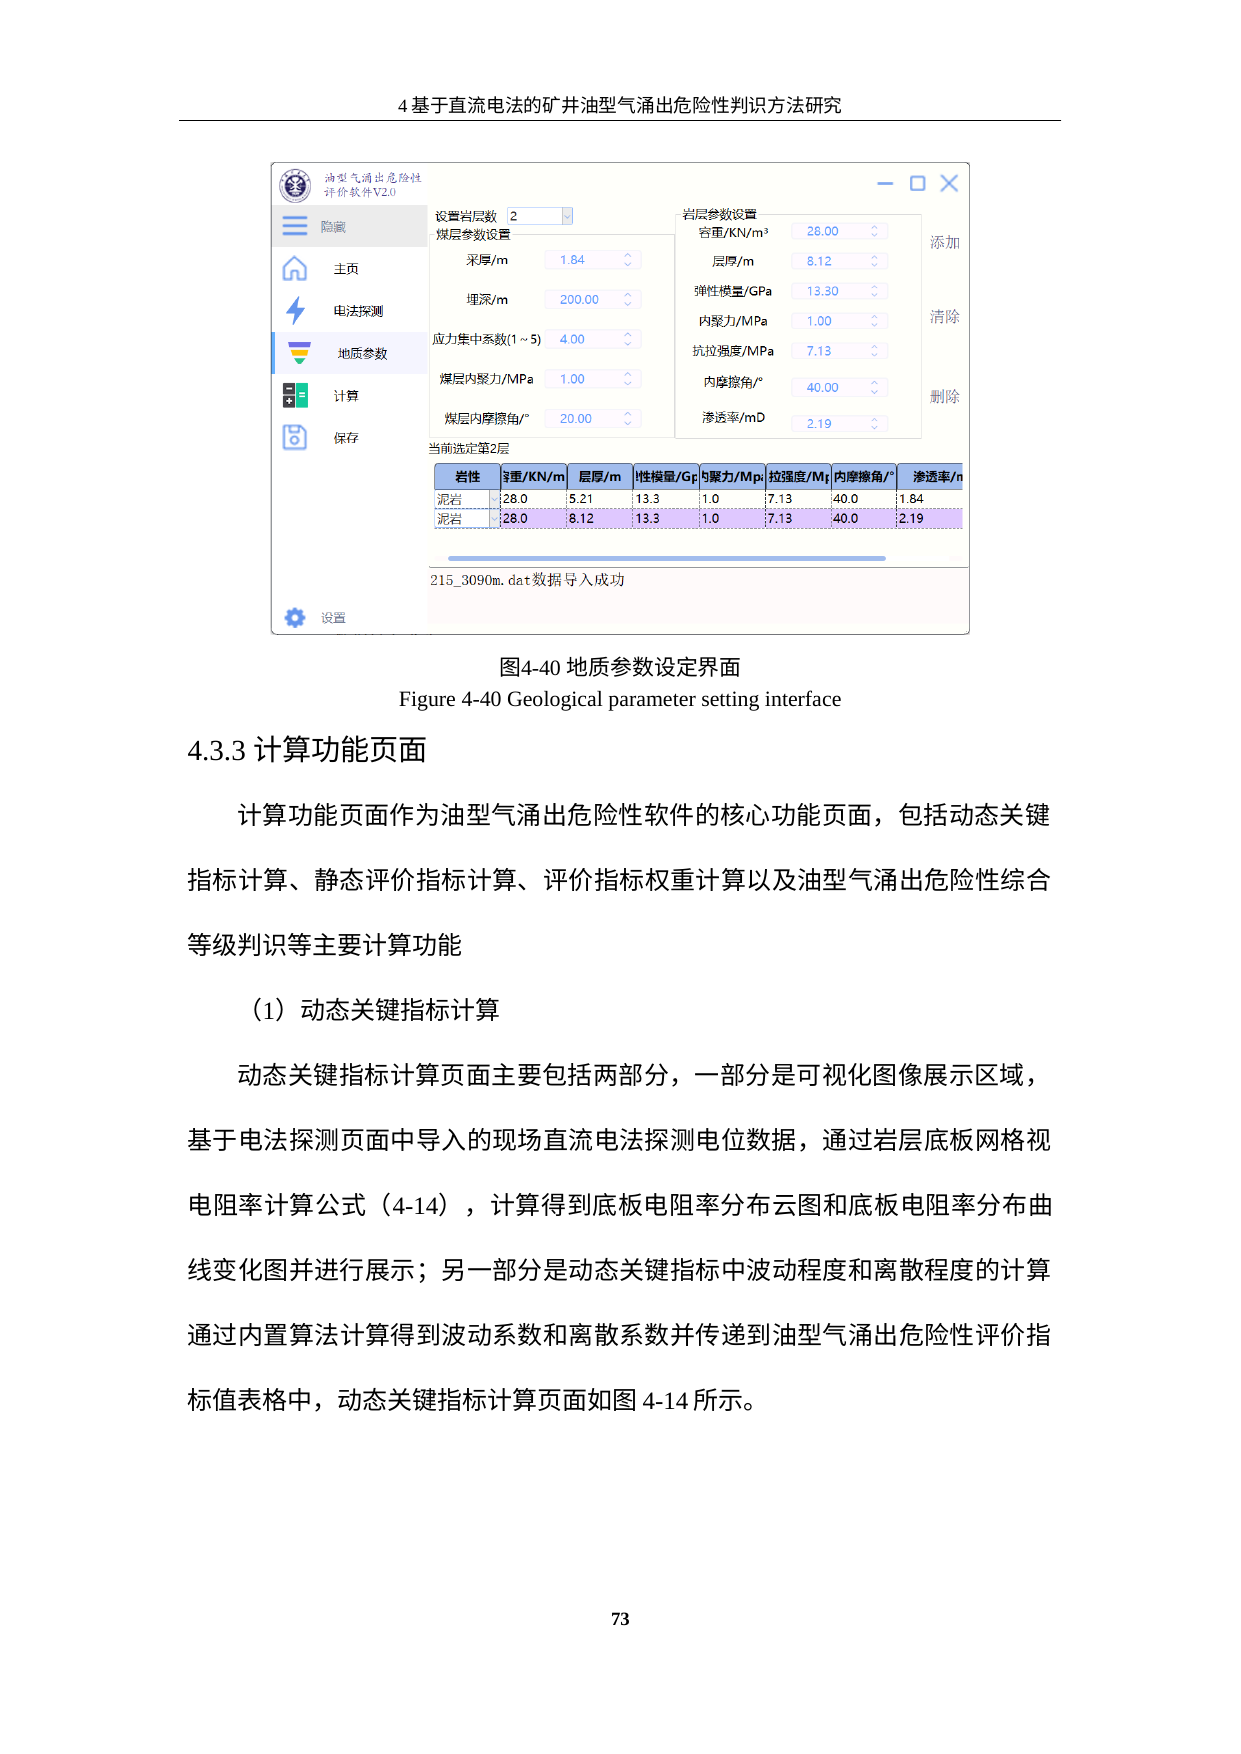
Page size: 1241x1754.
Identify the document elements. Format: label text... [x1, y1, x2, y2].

picture [270, 162, 970, 635]
list 计算功能页面 [187, 727, 1053, 769]
text 动态关键指标计算页面主要包括两部分，一部分是可视化图像展示区域，基于电法探测页面中导入的现场直流电法探测电位数据，通过岩层底板网格视电阻率计算公式（4-14），计算得到底板电阻率分布云图和底板电阻率分布曲线变化图并进行展示；另一部分是动态关键指标中波动程度和离散程度的计算，通过内置算法计算得到波动系数和离散系数并传递到油型气涌出危险性评价指标值表格中，动态关键指标计算页面如图4-14所示。 [187, 1041, 1053, 1431]
text 计算功能页面作为油型气涌出危险性软件的核心功能页面，包括动态关键指标计算、静态评价指标计算、评价指标权重计算以及油型气涌出危险性综合等级判识等主要计算功能 [187, 781, 1053, 976]
text （1）动态关键指标计算 [187, 976, 1053, 1041]
